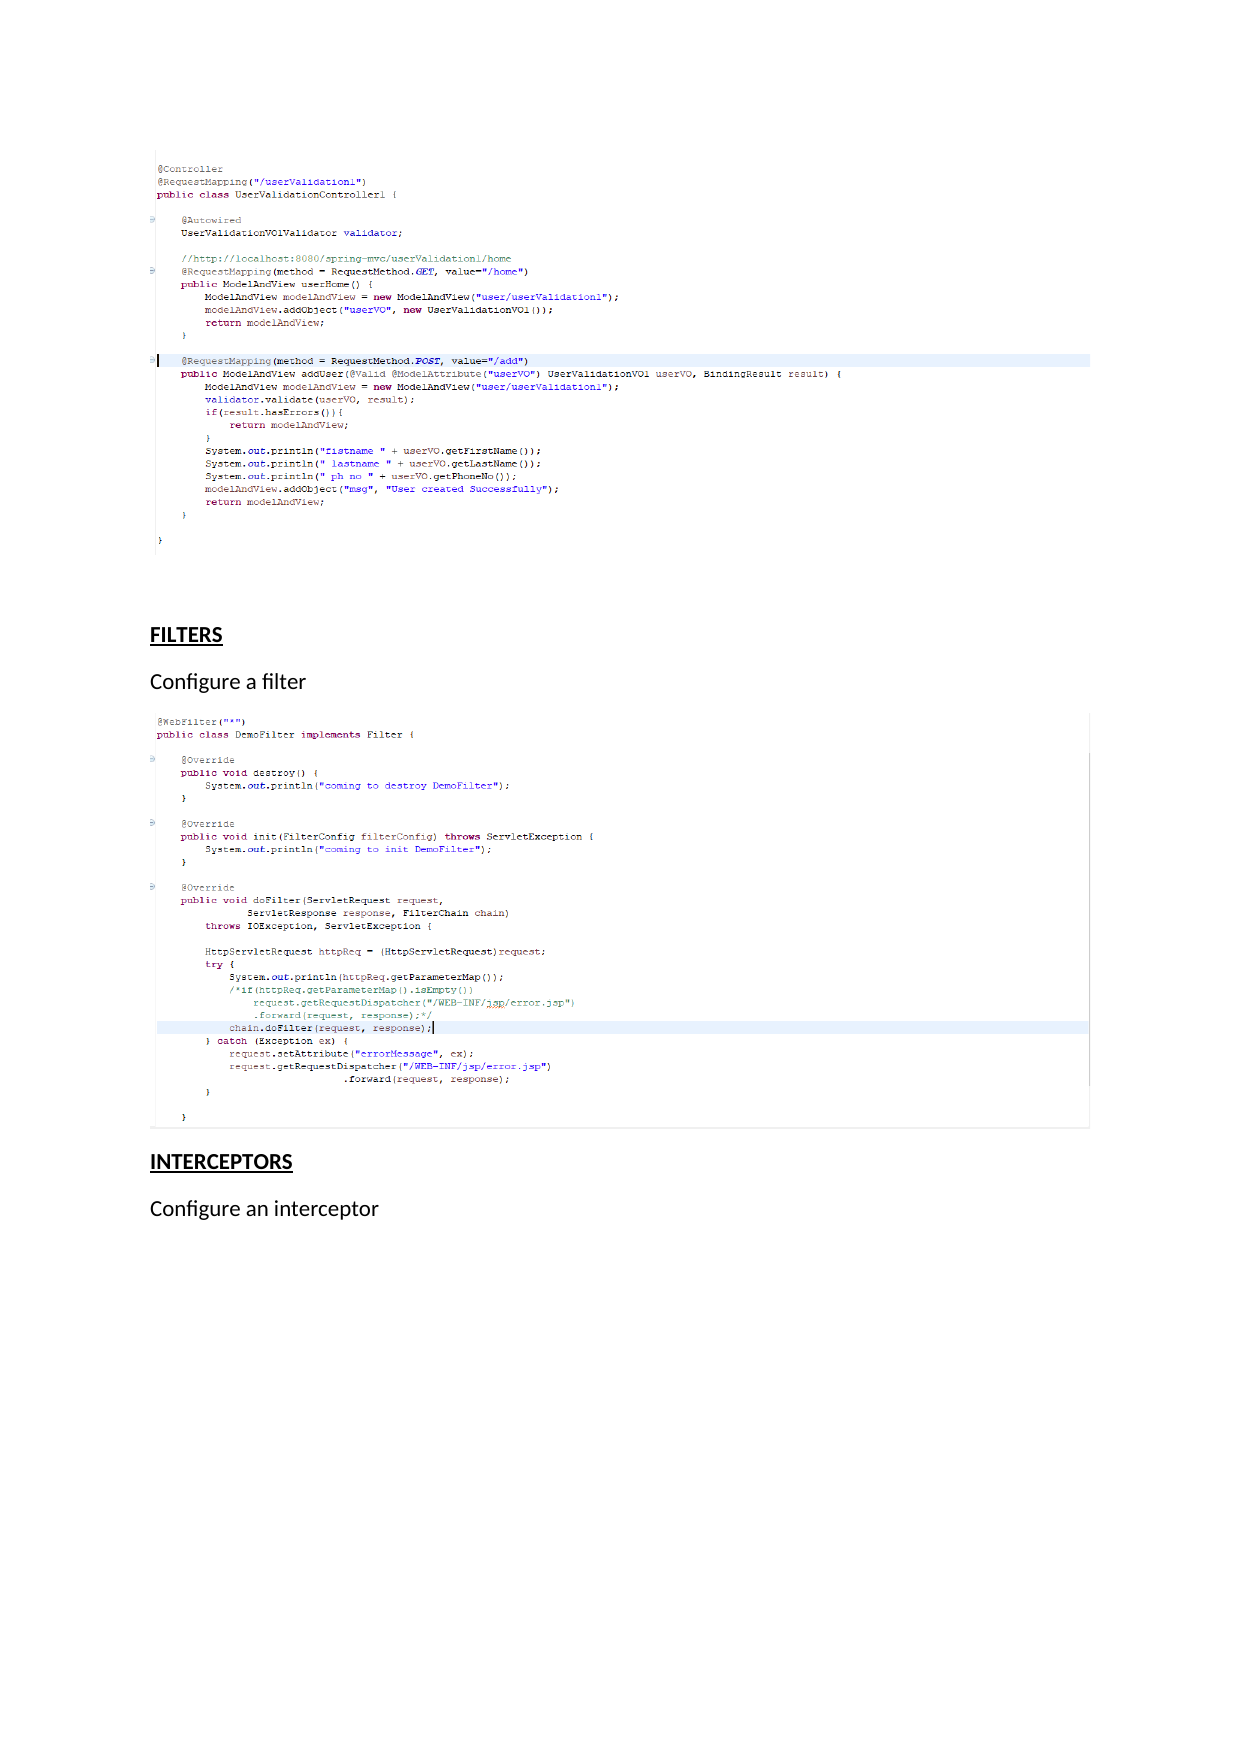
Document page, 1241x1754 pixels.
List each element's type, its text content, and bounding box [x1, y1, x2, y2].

text Configure an interceptor [150, 1194, 1090, 1222]
picture [150, 150, 1091, 555]
text Configure a filter [150, 667, 1090, 695]
text INTERCEPTORS [150, 1147, 1090, 1175]
text FILTERS [150, 620, 1090, 648]
picture [150, 713, 1091, 1129]
